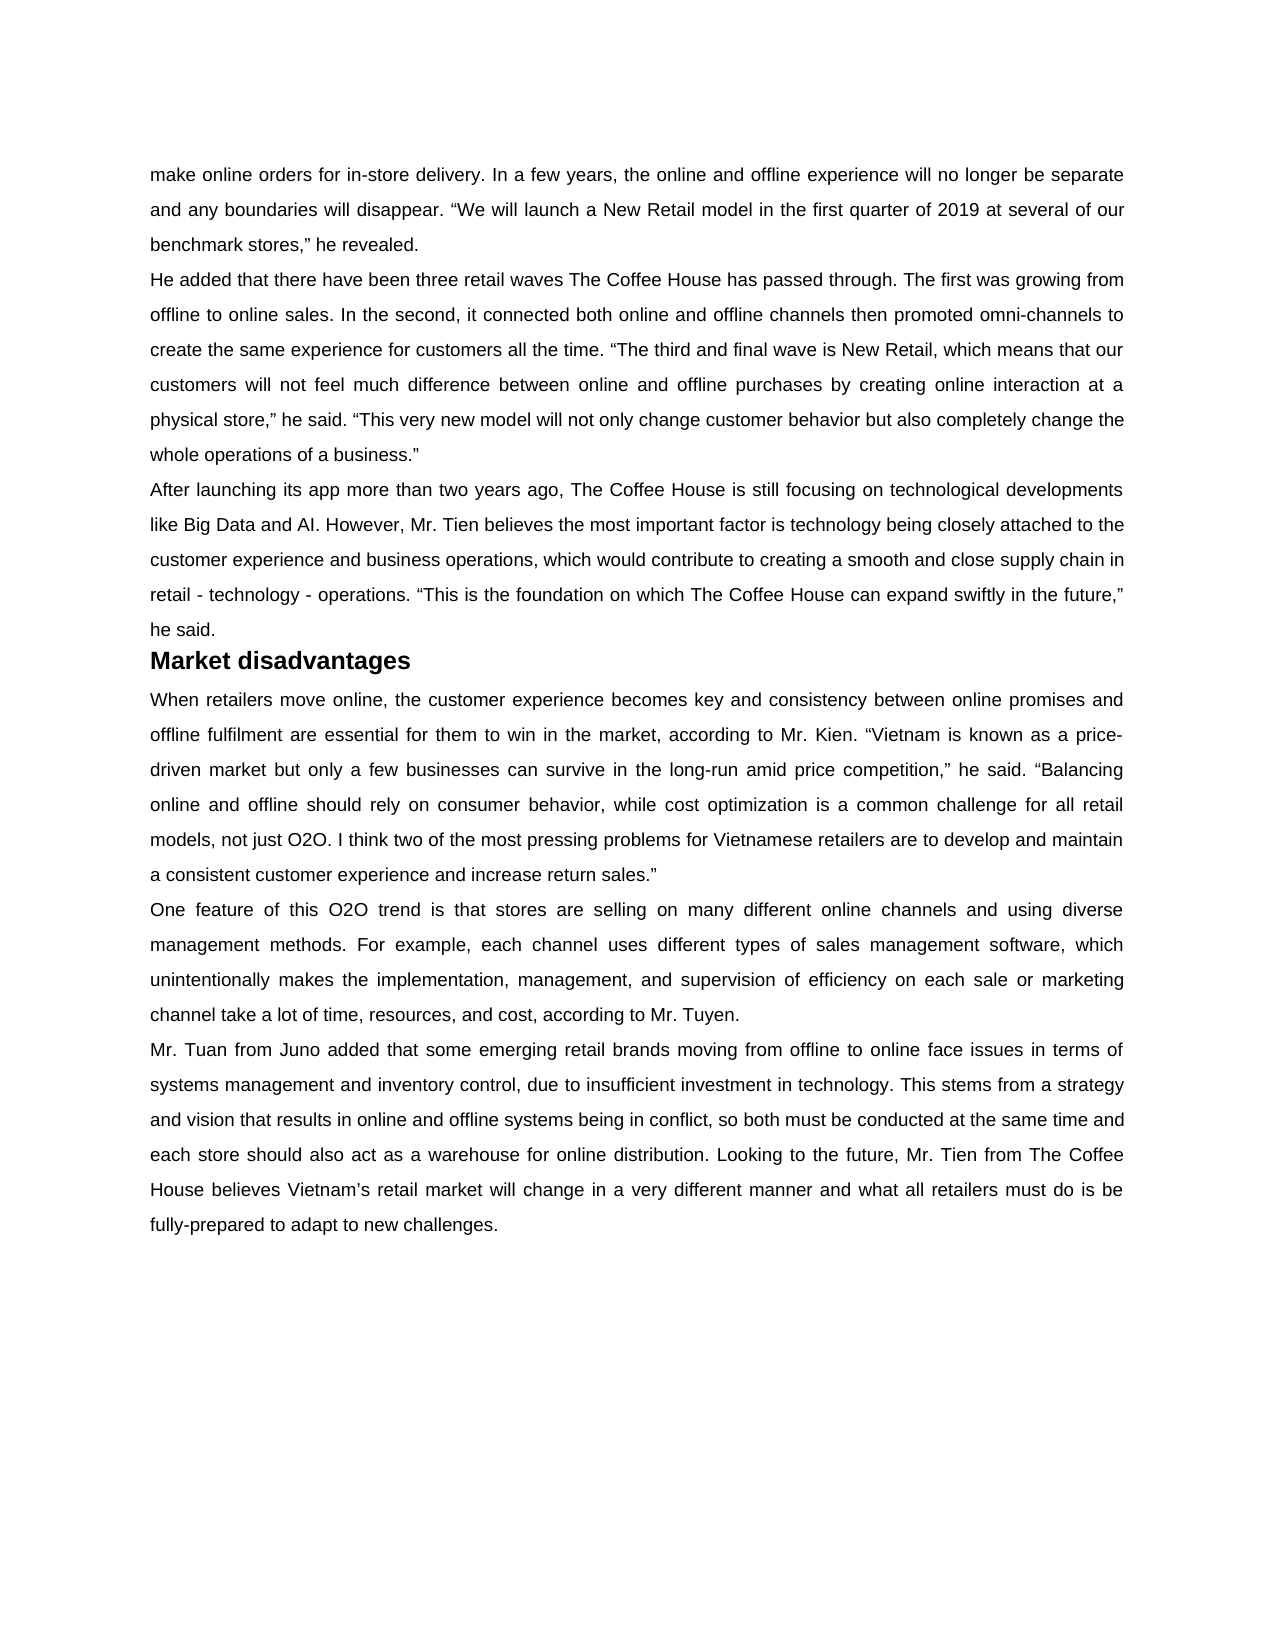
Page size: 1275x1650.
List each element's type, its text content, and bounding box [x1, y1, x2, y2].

text After launching its app more than two years ago, The Coffee House is still focusing on technological developments like Big Data and AI. However, Mr. Tien believes the most important factor is technology being closely attached to the customer experience and business operations, which would contribute to creating a smooth and close supply chain in retail - technology - operations. “This is the foundation on which The Coffee House can expand swiftly in the future,” he said. [150, 465, 1125, 640]
text One feature of this O2O trend is that stores are selling on many different online channels and using diverse management methods. For example, each channel uses different types of sales management software, which unintentionally makes the implementation, management, and supervision of efficiency on each sale or marketing channel take a lot of time, resources, and cost, according to Mr. Tuyen. [150, 885, 1125, 1025]
text He added that there have been three retail waves The Coffee House has passed through. The first was growing from offline to online sales. In the second, it connected both online and offline channels then promoted omni-channels to create the same experience for customers all the time. “The third and final wave is New Retail, which means that our customers will not feel much difference between online and offline purchases by creating online interaction at a physical store,” he said. “This very new model will not only change customer behavior but also completely change the whole operations of a business.” [150, 255, 1125, 465]
text Mr. Tuan from Juno added that some emerging retail brands moving from offline to online face issues in terms of systems management and inventory control, due to insufficient investment in technology. This stems from a strategy and vision that results in online and offline systems being in conflict, so both must be conducted at the same time and each store should also act as a warehouse for online distribution. Looking to the future, Mr. Tien from The Coffee House believes Vietnam’s retail market will change in a very different manner and what all retailers must do is be fully-prepared to adapt to new challenges. [150, 1025, 1125, 1235]
text When retailers move online, the customer experience becomes key and consistency between online promises and offline fulfilment are essential for them to win in the market, according to Mr. Kien. “Vietnam is known as a price-driven market but only a few businesses can survive in the long-run amid price competition,” he said. “Balancing online and offline should rely on consumer behavior, while cost optimization is a common challenge for all retail models, not just O2O. I think two of the most pressing problems for Vietnamese retailers are to develop and maintain a consistent customer experience and increase return sales.” [150, 675, 1125, 885]
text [150, 150, 1125, 255]
text Market disadvantages [150, 640, 1125, 675]
